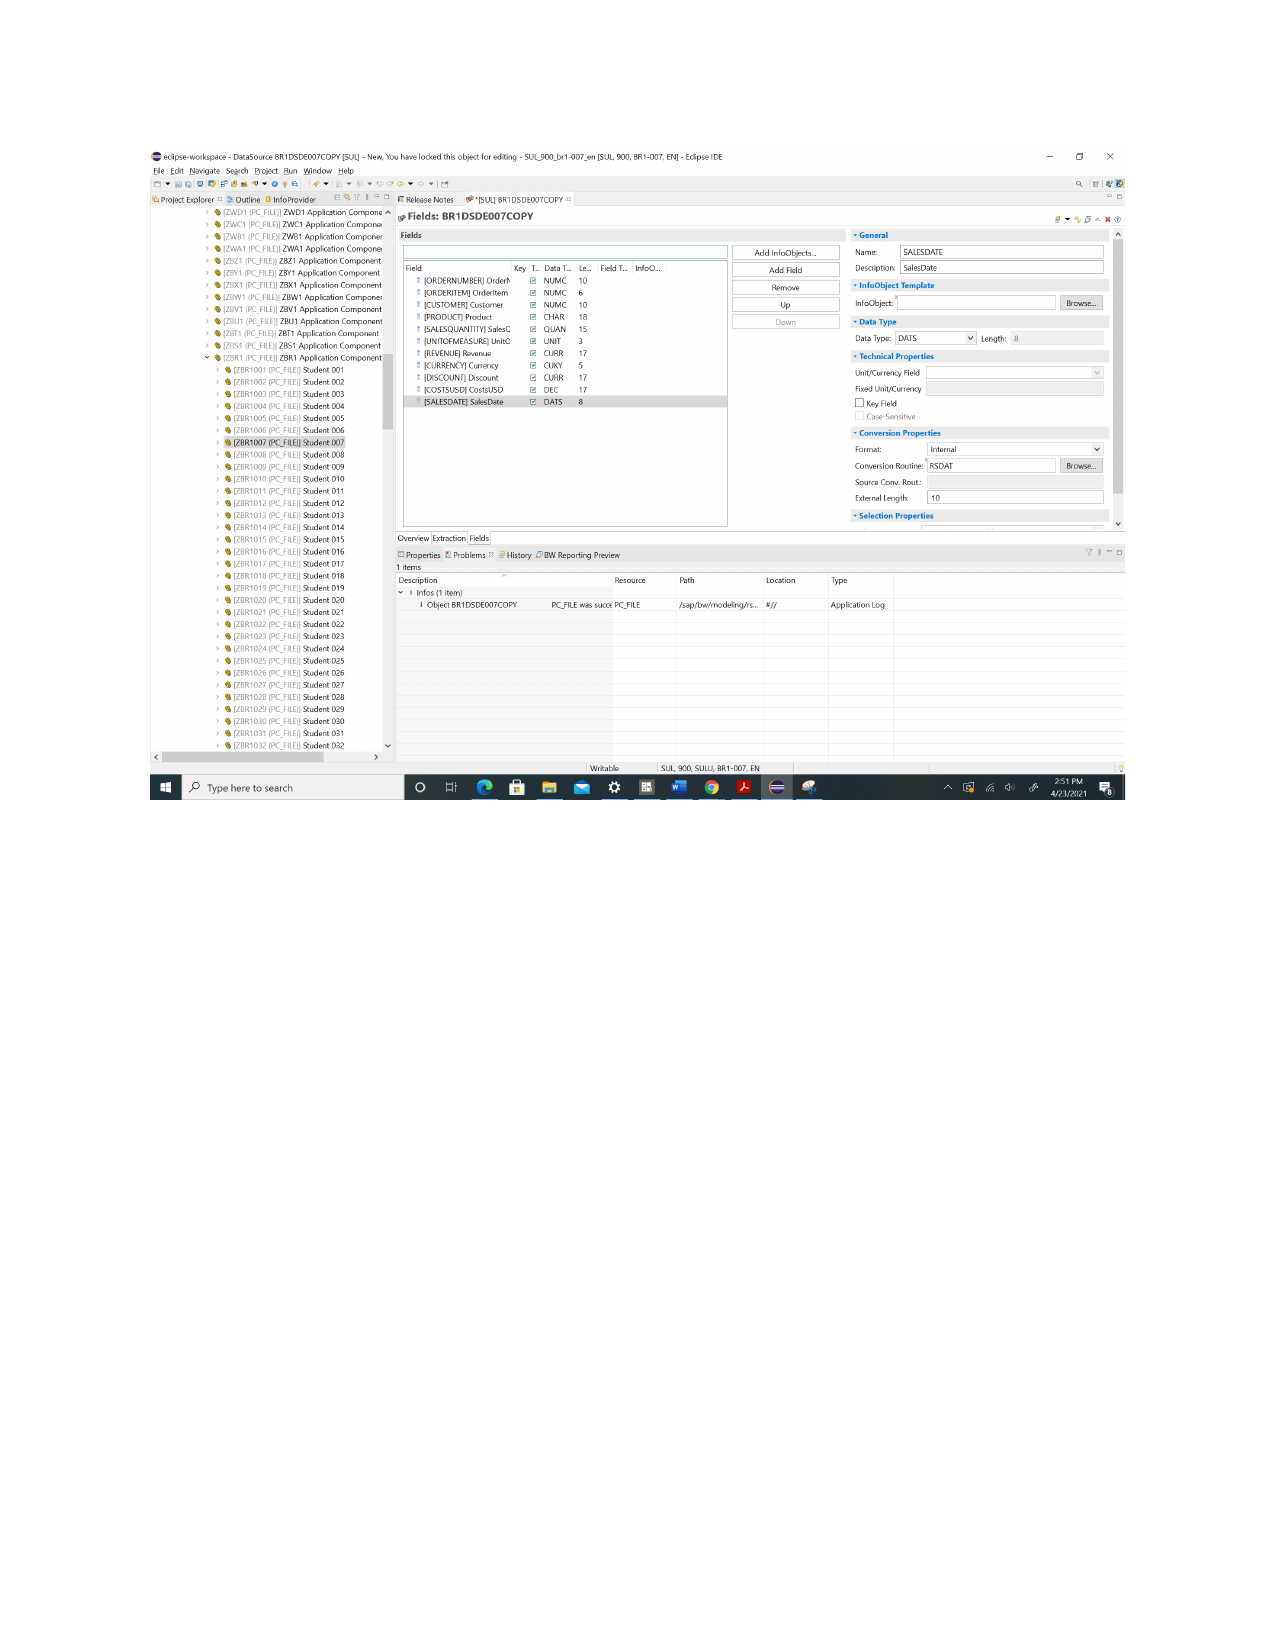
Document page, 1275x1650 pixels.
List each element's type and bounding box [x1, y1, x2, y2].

picture [150, 150, 1125, 800]
